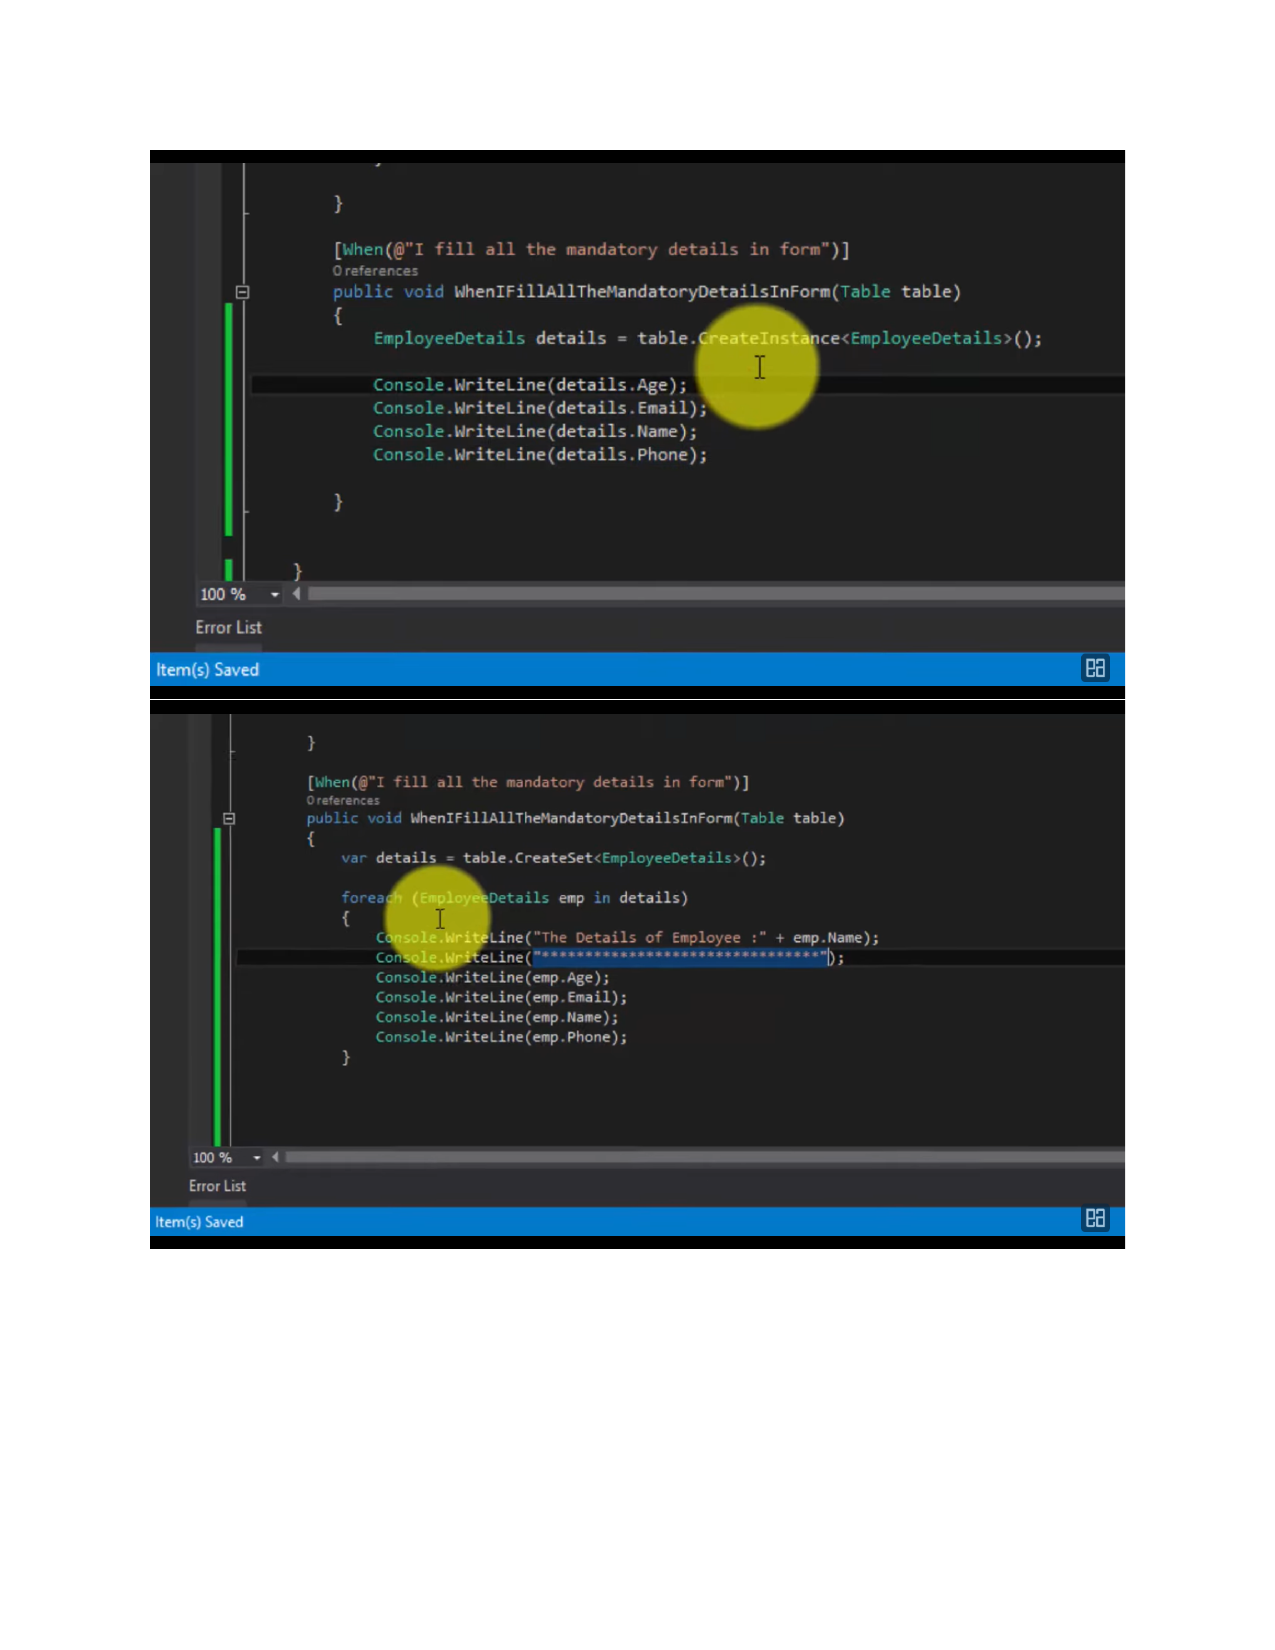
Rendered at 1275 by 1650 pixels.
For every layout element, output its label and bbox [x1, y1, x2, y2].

picture [150, 150, 1125, 699]
picture [150, 700, 1125, 1249]
